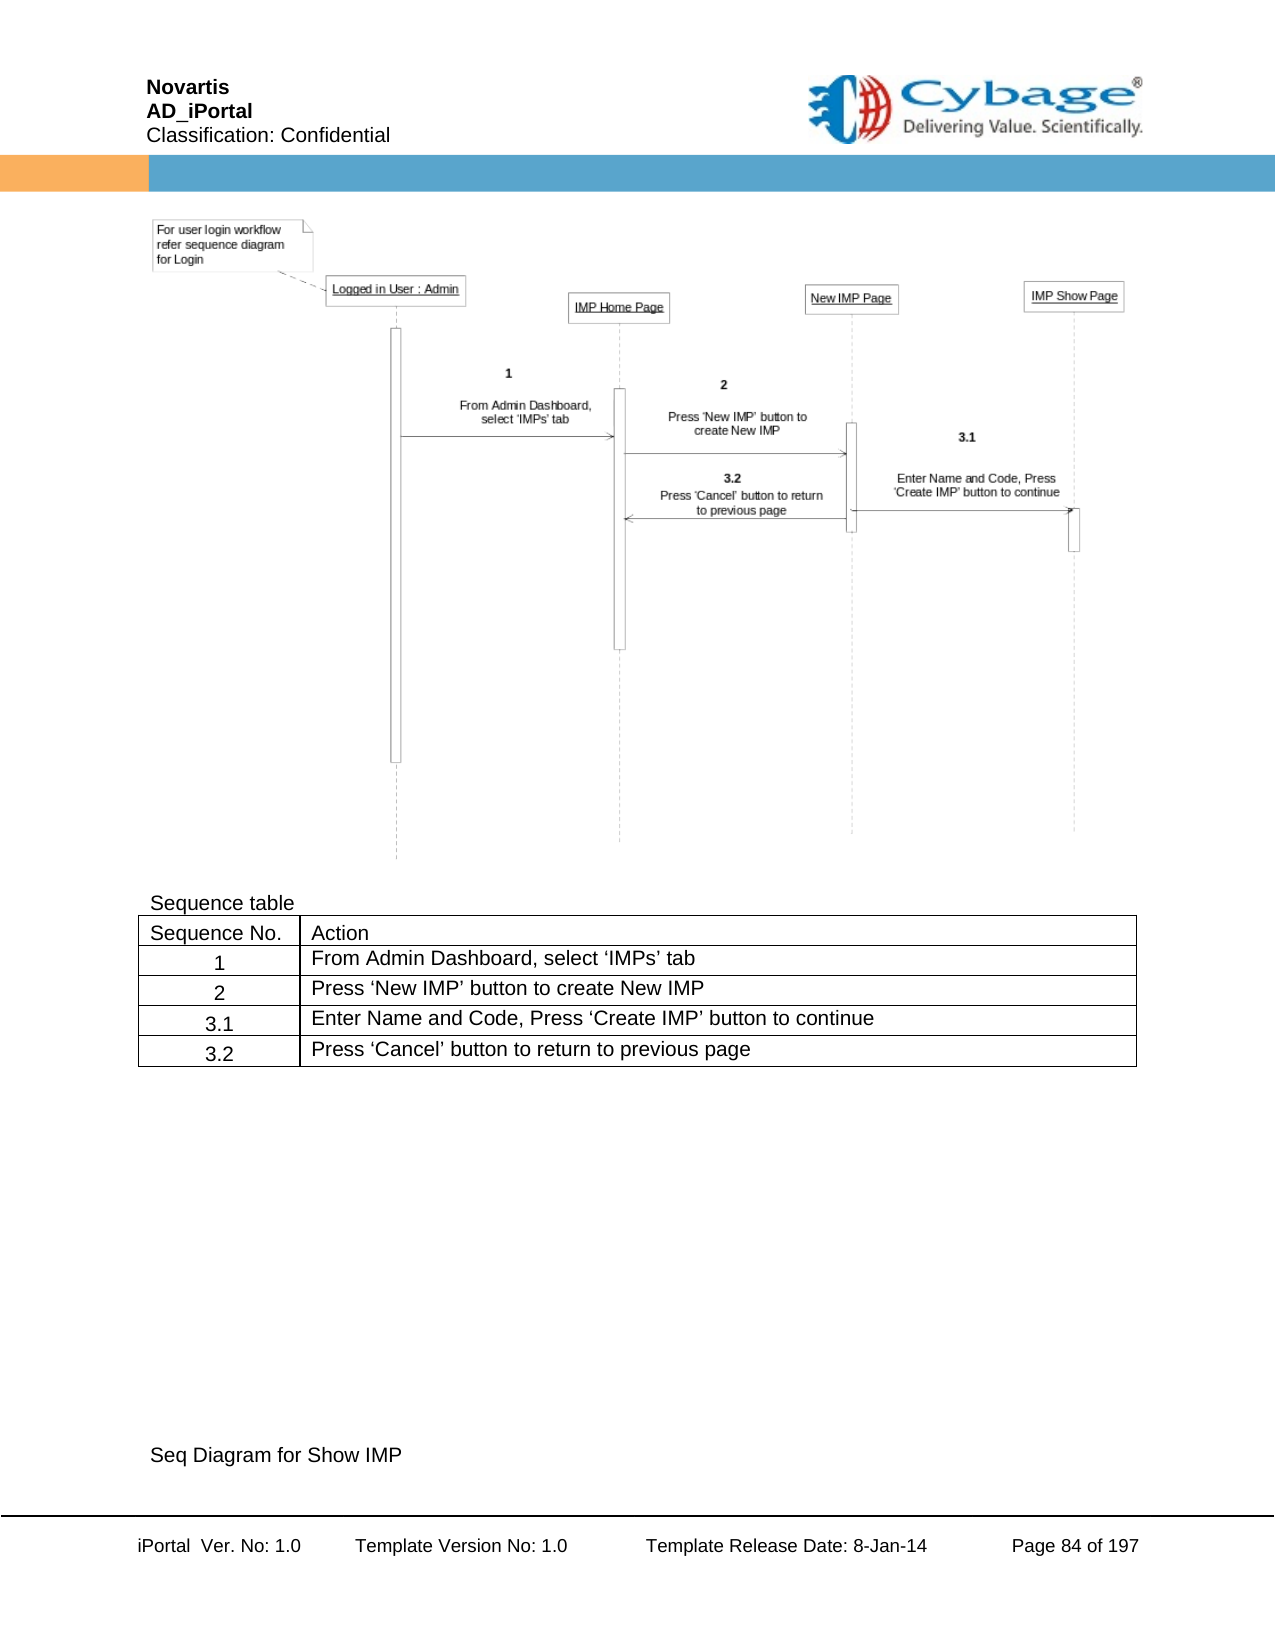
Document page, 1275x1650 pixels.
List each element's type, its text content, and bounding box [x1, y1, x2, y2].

table_cell 1 [139, 946, 299, 975]
table_cell 2 [139, 976, 299, 1005]
table_header Action [301, 916, 1136, 945]
table_cell From Admin Dashboard, select ‘IMPs’ tab [301, 946, 1136, 975]
text Sequence table [150, 885, 1125, 914]
table_cell Press ‘Cancel’ button to return to previous page [301, 1036, 1136, 1066]
table_cell Press ‘New IMP’ button to create New IMP [301, 976, 1136, 1005]
table_cell Enter Name and Code, Press ‘Create IMP’ button to continue [301, 1006, 1136, 1035]
table_cell 3.2 [139, 1036, 299, 1066]
table_cell 3.1 [139, 1006, 299, 1035]
picture [808, 75, 1143, 144]
table_header Sequence No. [139, 916, 299, 945]
text Seq Diagram for Show IMP [150, 1437, 1125, 1467]
